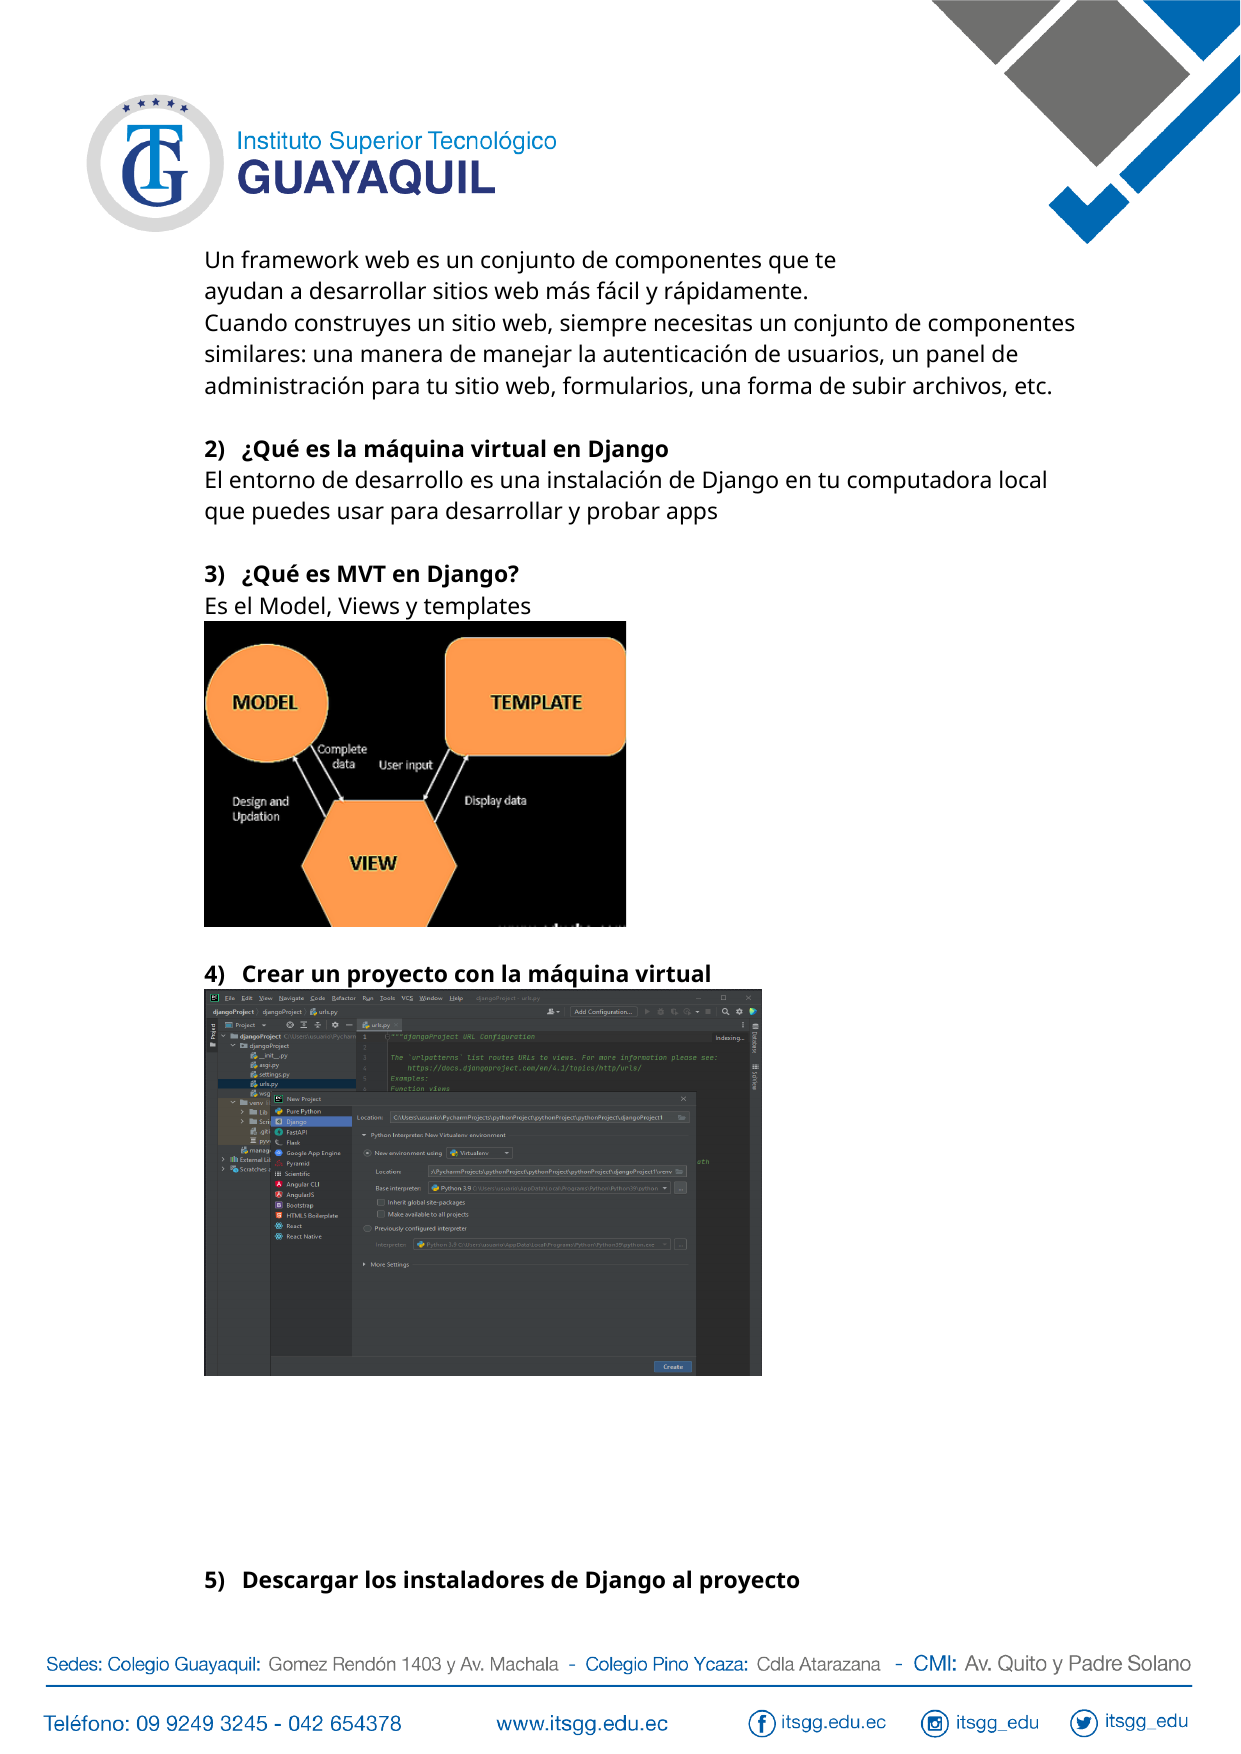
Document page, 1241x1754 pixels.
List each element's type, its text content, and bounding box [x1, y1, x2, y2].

list ¿Qué es la máquina virtual en Django [204, 432, 1076, 464]
text El entorno de desarrollo es una instalación de Django en tu computadora local que puedes usar para desarrollar y probar apps [204, 464, 1076, 526]
picture [86, 0, 1241, 244]
picture [43, 1654, 1193, 1738]
list Crear un proyecto con la máquina virtual [204, 958, 1076, 989]
list administración para tu sitio web, formularios, una forma de subir archivos, etc. [204, 369, 1076, 401]
list Cuando construyes un sitio web, siempre necesitas un conjunto de componentes [204, 307, 1076, 338]
list Un framework web es un conjunto de componentes que te [204, 244, 1076, 275]
list similares: una manera de manejar la autenticación de usuarios, un panel de [204, 338, 1076, 369]
list ¿Qué es MVT en Django? [204, 558, 1076, 589]
list ayudan a desarrollar sitios web más fácil y rápidamente. [204, 275, 1076, 306]
text Es el Model, Views y templates [204, 589, 1076, 621]
picture [204, 989, 762, 1376]
picture [204, 621, 627, 927]
list Descargar los instaladores de Django al proyecto [204, 1564, 1076, 1595]
